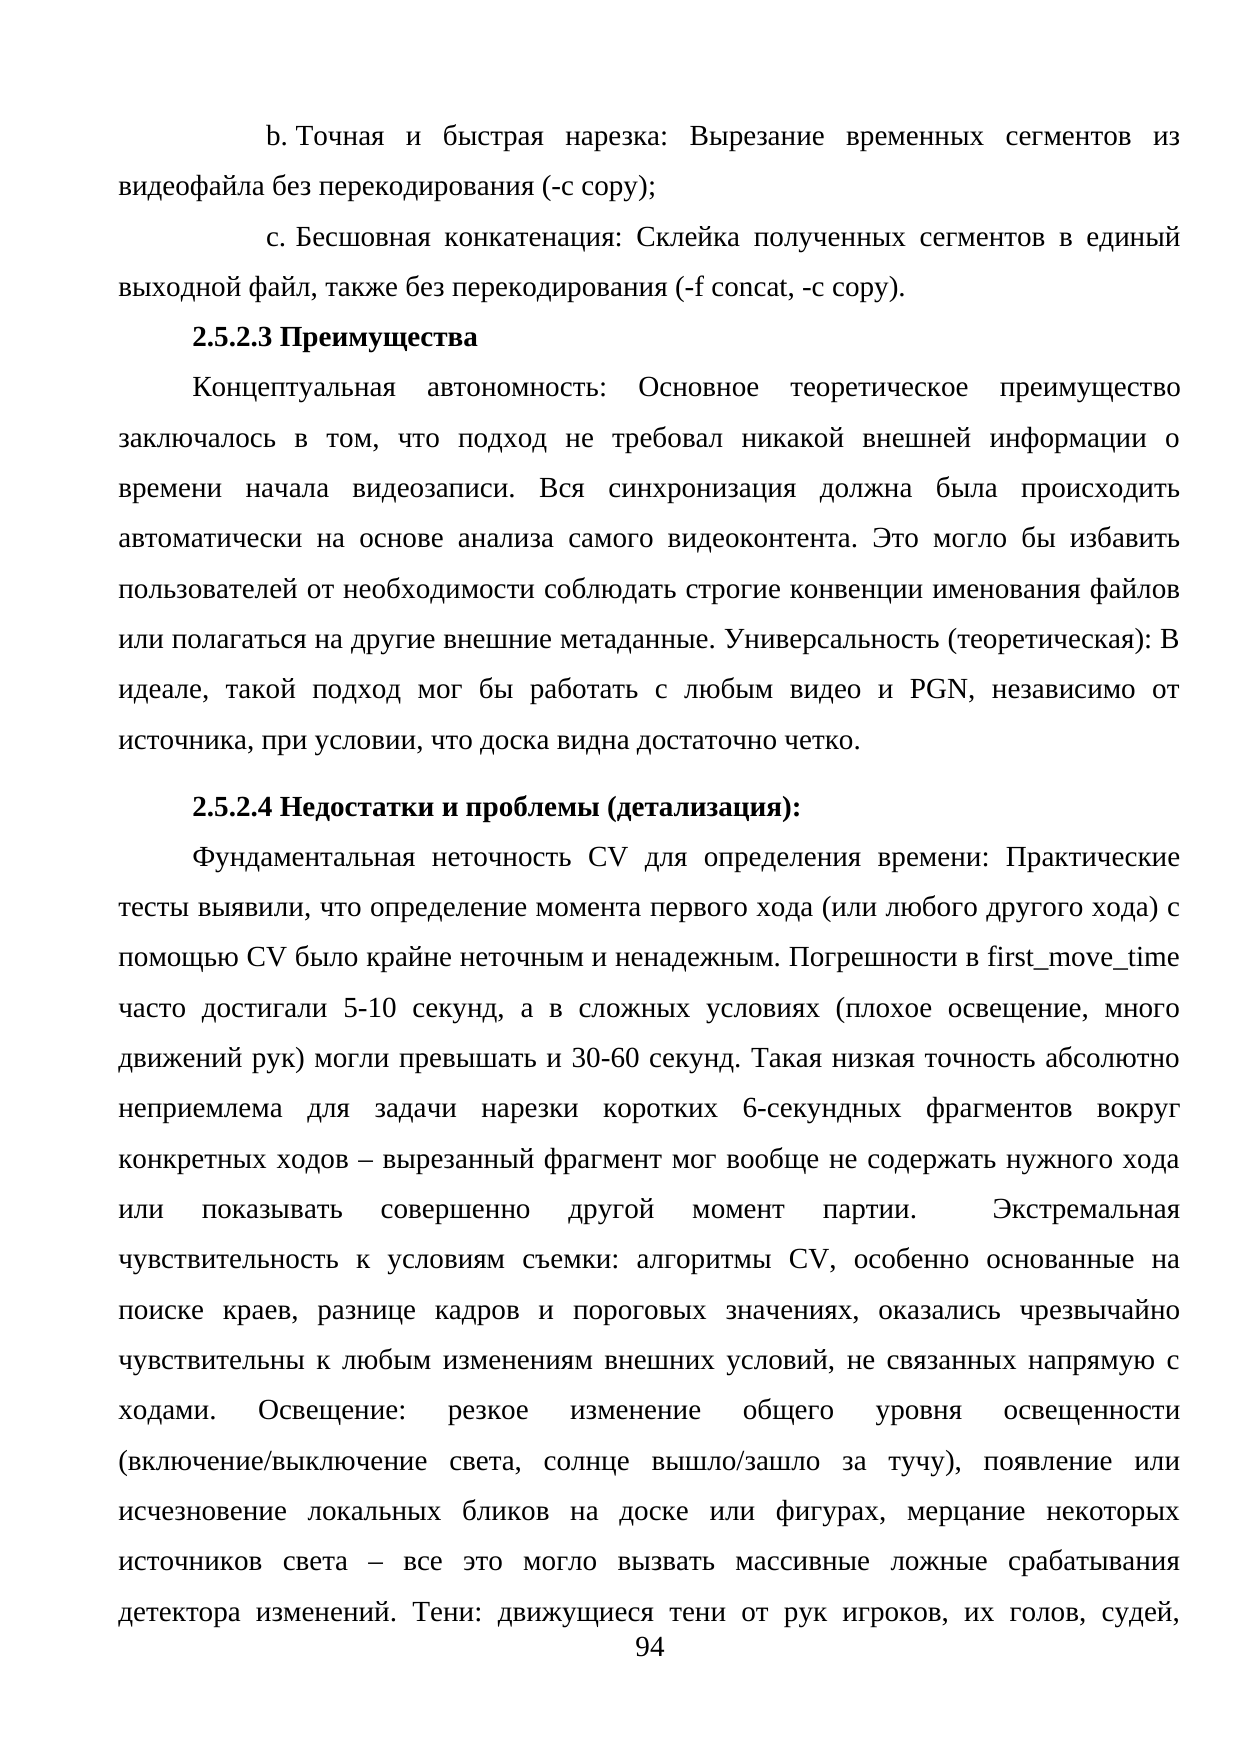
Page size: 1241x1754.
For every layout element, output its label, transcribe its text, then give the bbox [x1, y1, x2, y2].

subtitle 2.5.2.4 Недостатки и проблемы (детализация): [118, 789, 1181, 822]
text Концептуальная автономность: Основное теоретическое преимущество заключалось в том, что подход не требовал никакой внешней информации о времени начала видеозаписи. Вся синхронизация должна была происходить автоматически на основе анализа самого видеоконтента. Это могло бы избавить пользователей от необходимости соблюдать строгие конвенции именования файлов или полагаться на другие внешние метаданные. Универсальность (теоретическая): В идеале, такой подход мог бы работать с любым видео и PGN, независимо от источника, при условии, что доска видна достаточно четко. [118, 369, 1181, 755]
text Бесшовная конкатенация: Склейка полученных сегментов в единый выходной файл, также без перекодирования (-f concat, -c copy). [118, 219, 1181, 303]
subtitle 2.5.2.3 Преимущества [118, 319, 1181, 353]
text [118, 839, 1181, 1627]
text Точная и быстрая нарезка: Вырезание временных сегментов из видеофайла без перекодирования (-c copy); [118, 118, 1181, 202]
